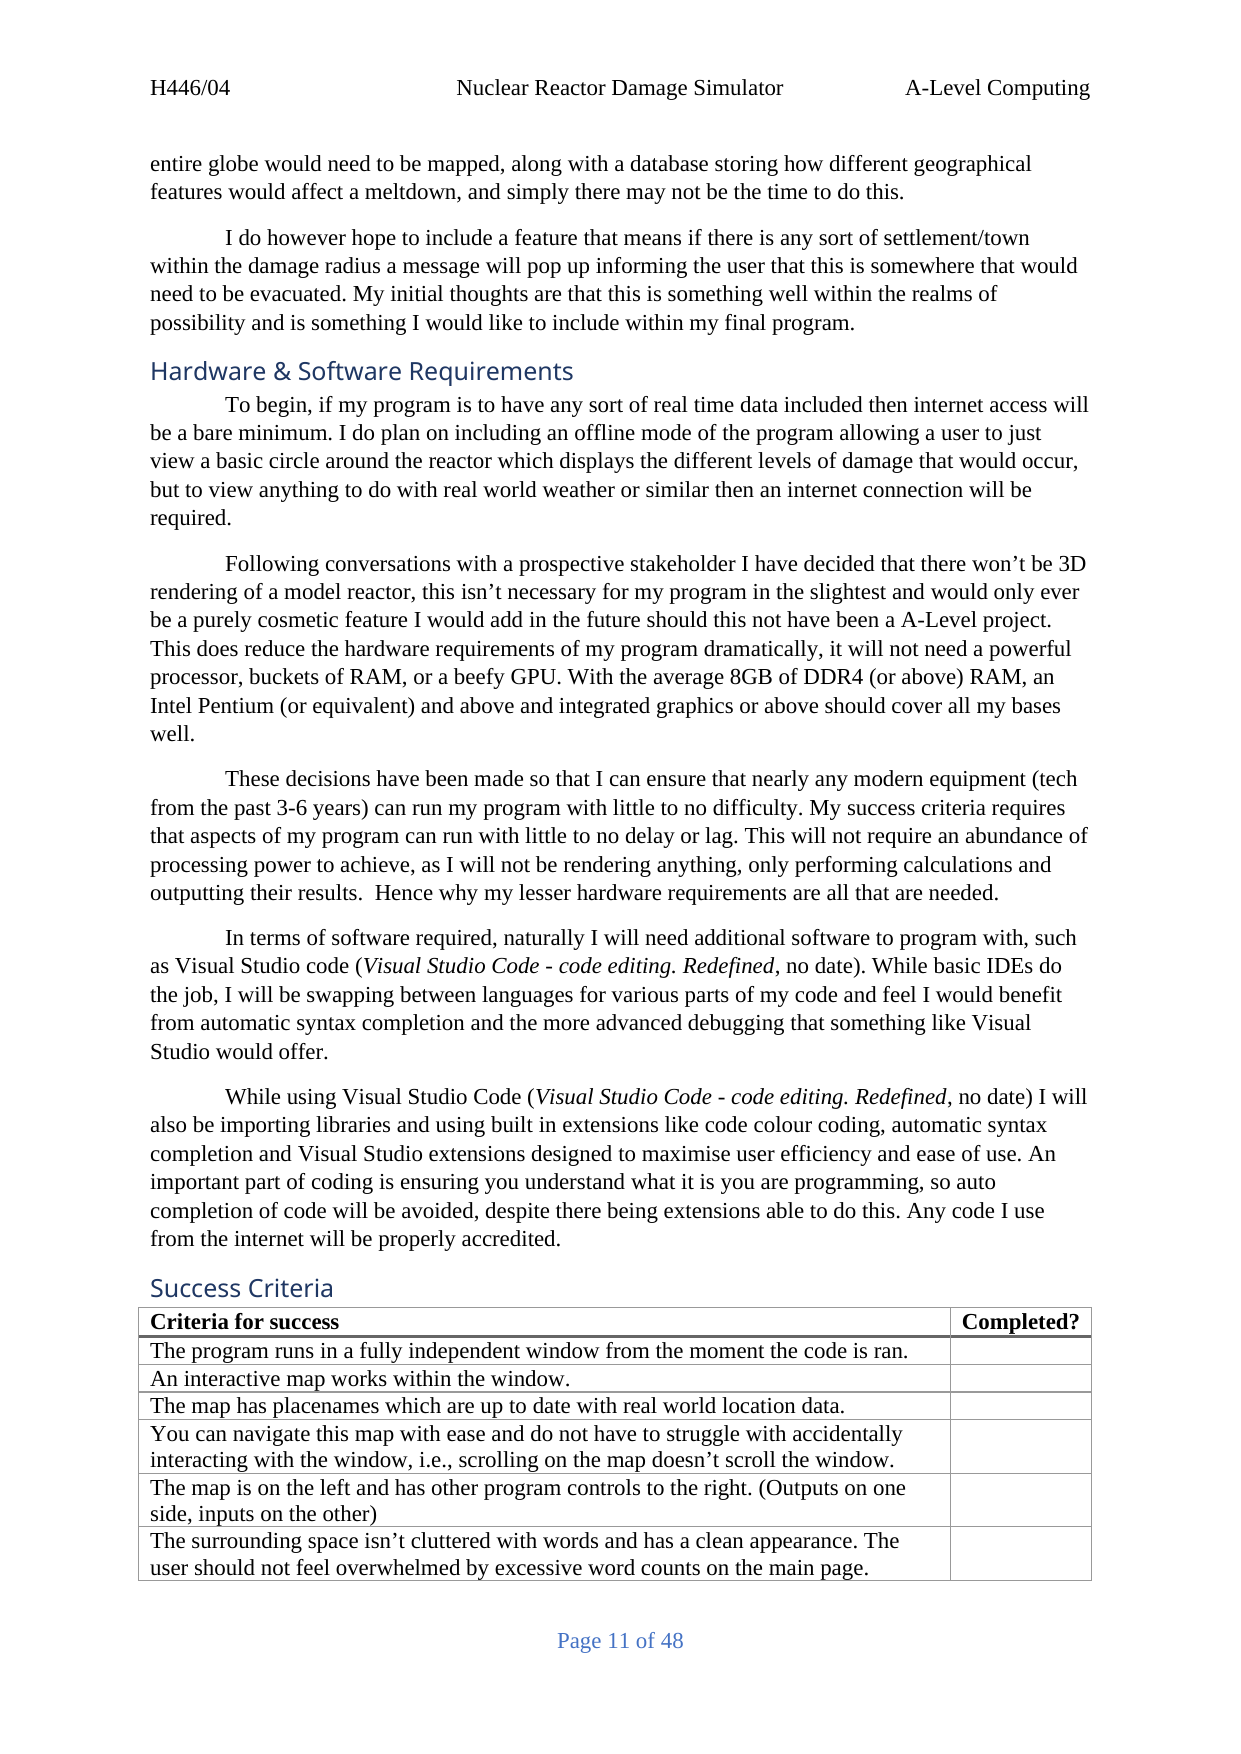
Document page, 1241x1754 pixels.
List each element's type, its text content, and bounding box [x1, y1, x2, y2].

text I do however hope to include a feature that means if there is any sort of settlement/town within the damage radius a message will pop up informing the user that this is somewhere that would need to be evacuated. My initial thoughts are that this is something well within the realms of possibility and is something I would like to include within my final program. [150, 223, 1090, 335]
table_cell The map has placenames which are up to date with real world location data. [139, 1393, 950, 1419]
table_cell [951, 1338, 1091, 1364]
table_cell The surrounding space isn’t cluttered with words and has a clean appearance. The user should not feel overwhelmed by excessive word counts on the main page. [139, 1527, 950, 1580]
text To begin, if my program is to have any sort of real time data included then internet access will be a bare minimum. I do plan on including an offline mode of the program allowing a user to just view a basic circle around the reactor which displays the different levels of damage that would occur, but to view anything to do with real world weather or similar then an internet connection will be required. [150, 391, 1090, 531]
table_cell [951, 1527, 1091, 1580]
text Following conversations with a prospective stakeholder I have decided that there won’t be 3D rendering of a model reactor, this isn’t necessary for my program in the slightest and would only ever be a purely cosmetic feature I would add in the future should this not have been a A-Level project. This does reduce the hardware requirements of my program dramatically, it will not need a powerful processor, buckets of RAM, or a beefy GPU. With the average 8GB of DDR4 (or above) RAM, an Intel Pentium (or equivalent) and above and integrated graphics or above should cover all my bases well. [150, 549, 1090, 747]
table_cell [951, 1393, 1091, 1419]
table_cell An interactive map works within the window. [139, 1365, 950, 1391]
text In terms of software required, naturally I will need additional software to program with, such as Visual Studio code (Visual Studio Code - code editing. Redefined, no date). While basic IDEs do the job, I will be swapping between languages for various parts of my code and feel I would benefit from automatic syntax completion and the more advanced debugging that something like Visual Studio would offer. [150, 924, 1090, 1064]
table_cell [951, 1365, 1091, 1391]
table_cell The program runs in a fully independent window from the moment the code is ran. [139, 1338, 950, 1364]
subtitle Hardware & Software Requirements [150, 354, 1090, 388]
table_cell The map is on the left and has other program controls to the right. (Outputs on one side, inputs on the other) [139, 1474, 950, 1526]
table_cell [951, 1474, 1091, 1526]
table_header Criteria for success [139, 1308, 950, 1334]
table_header Completed? [951, 1308, 1091, 1334]
text These decisions have been made so that I can ensure that nearly any modern equipment (tech from the past 3-6 years) can run my program with little to no difficulty. My success criteria requires that aspects of my program can run with little to no delay or lag. This will not require an abundance of processing power to achieve, as I will not be rendering anything, only performing calculations and outputting their results. Hence why my lesser hardware requirements are all that are needed. [150, 765, 1090, 905]
table_cell [951, 1420, 1091, 1472]
text While using Visual Studio Code (Visual Studio Code - code editing. Redefined, no date) I will also be importing libraries and using built in extensions like code colour coding, automatic syntax completion and Visual Studio extensions designed to maximise user efficiency and ease of use. An important part of coding is ensuring you understand what it is you are programming, so auto completion of code will be avoided, despite there being extensions able to do this. Any code I use from the internet will be properly accredited. [150, 1083, 1090, 1252]
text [150, 150, 1090, 205]
table_cell You can navigate this map with ease and do not have to struggle with accidentally interacting with the window, i.e., scrolling on the map doesn’t scroll the window. [139, 1420, 950, 1472]
subtitle Success Criteria [150, 1270, 1090, 1304]
